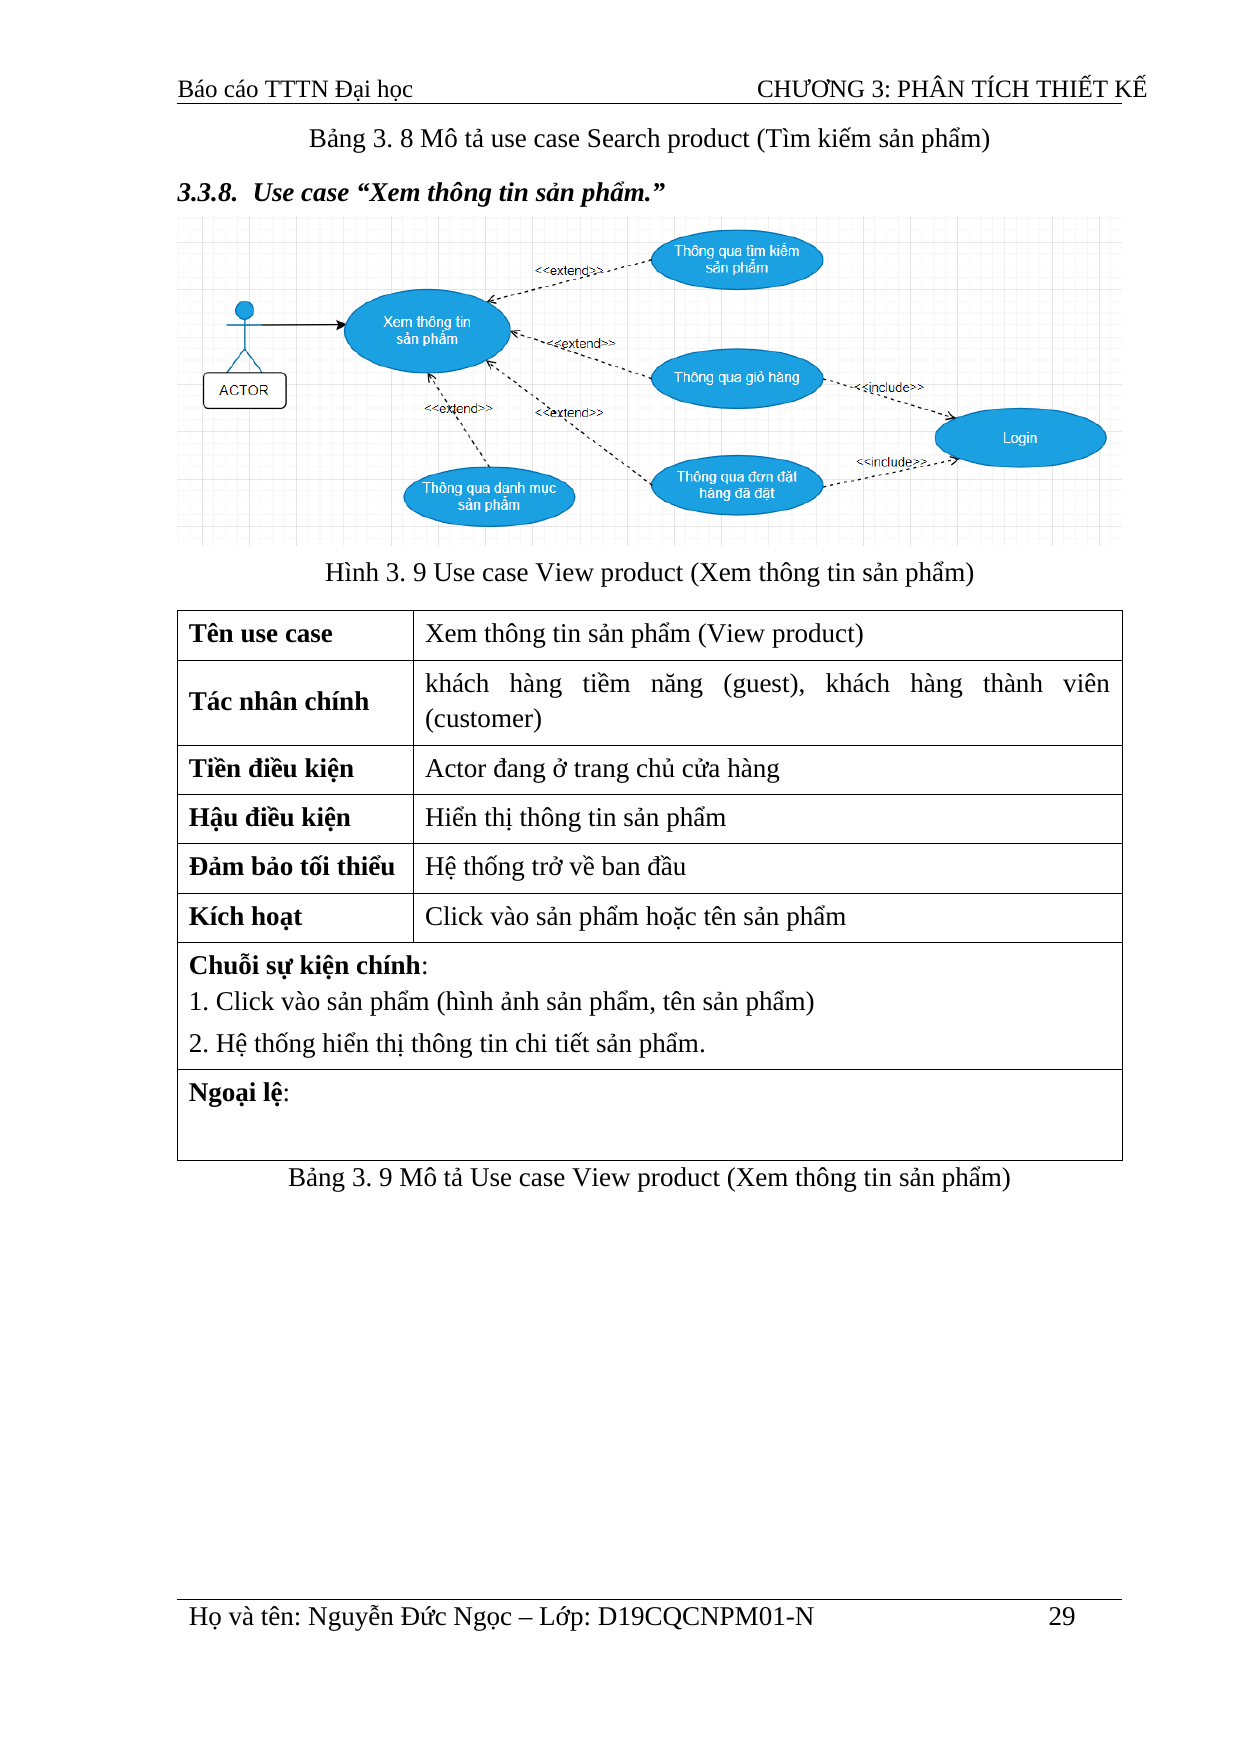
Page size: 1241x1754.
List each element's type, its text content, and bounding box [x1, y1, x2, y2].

text Hình 3. 9 Use case View product (Xem thông tin sản phẩm) [177, 556, 1122, 587]
table_header Xem thông tin sản phẩm (View product) [414, 611, 1122, 659]
table_cell Ngoại lệ: [178, 1070, 1122, 1160]
table_header Tên use case [178, 611, 413, 659]
table_cell Kích hoạt [178, 894, 413, 942]
table_cell Đảm bảo tối thiểu [178, 844, 413, 892]
table_cell khách hàng tiềm năng (guest), khách hàng thành viên (customer) [414, 661, 1122, 744]
text Bảng 3. 8 Mô tả use case Search product (Tìm kiếm sản phẩm) [177, 122, 1122, 153]
table_cell Tác nhân chính [178, 661, 413, 744]
text Bảng 3. 9 Mô tả Use case View product (Xem thông tin sản phẩm) [177, 1161, 1122, 1192]
table_cell Click vào sản phẩm hoặc tên sản phẩm [414, 894, 1122, 942]
table_cell Hệ thống trở về ban đầu [414, 844, 1122, 892]
table_cell Hiển thị thông tin sản phẩm [414, 795, 1122, 843]
picture [177, 216, 1123, 546]
table_cell Actor đang ở trang chủ cửa hàng [414, 746, 1122, 794]
table_cell Tiền điều kiện [178, 746, 413, 794]
subtitle Use case “Xem thông tin sản phẩm.” [177, 176, 1122, 207]
table_cell Hậu điều kiện [178, 795, 413, 843]
table_cell Chuỗi sự kiện chính: 1. Click vào sản phẩm (hình ảnh sản phẩm, tên sản phẩm) 2. Hệ thống hiển thị thông tin chi tiết sản phẩm. [178, 943, 1122, 1069]
